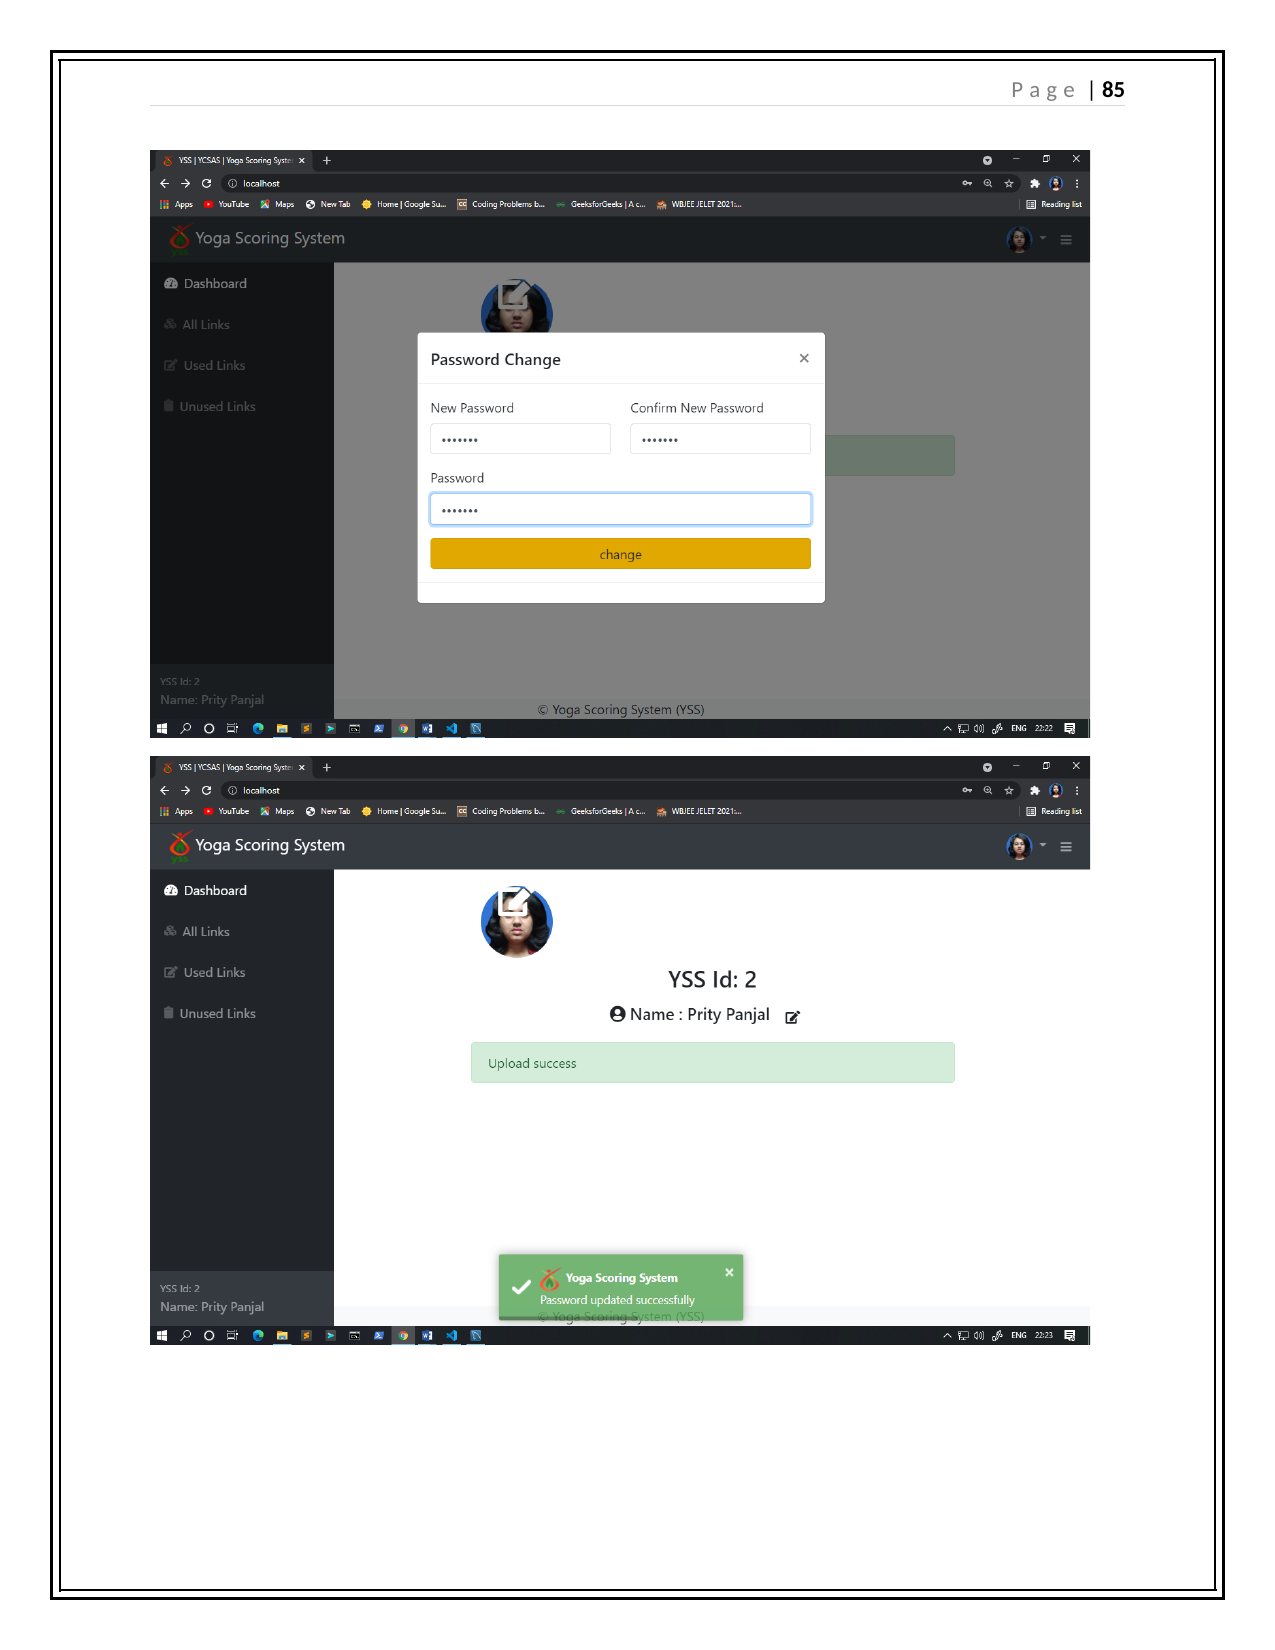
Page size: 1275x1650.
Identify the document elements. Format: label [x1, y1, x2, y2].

picture [150, 150, 1091, 738]
picture [150, 756, 1091, 1345]
